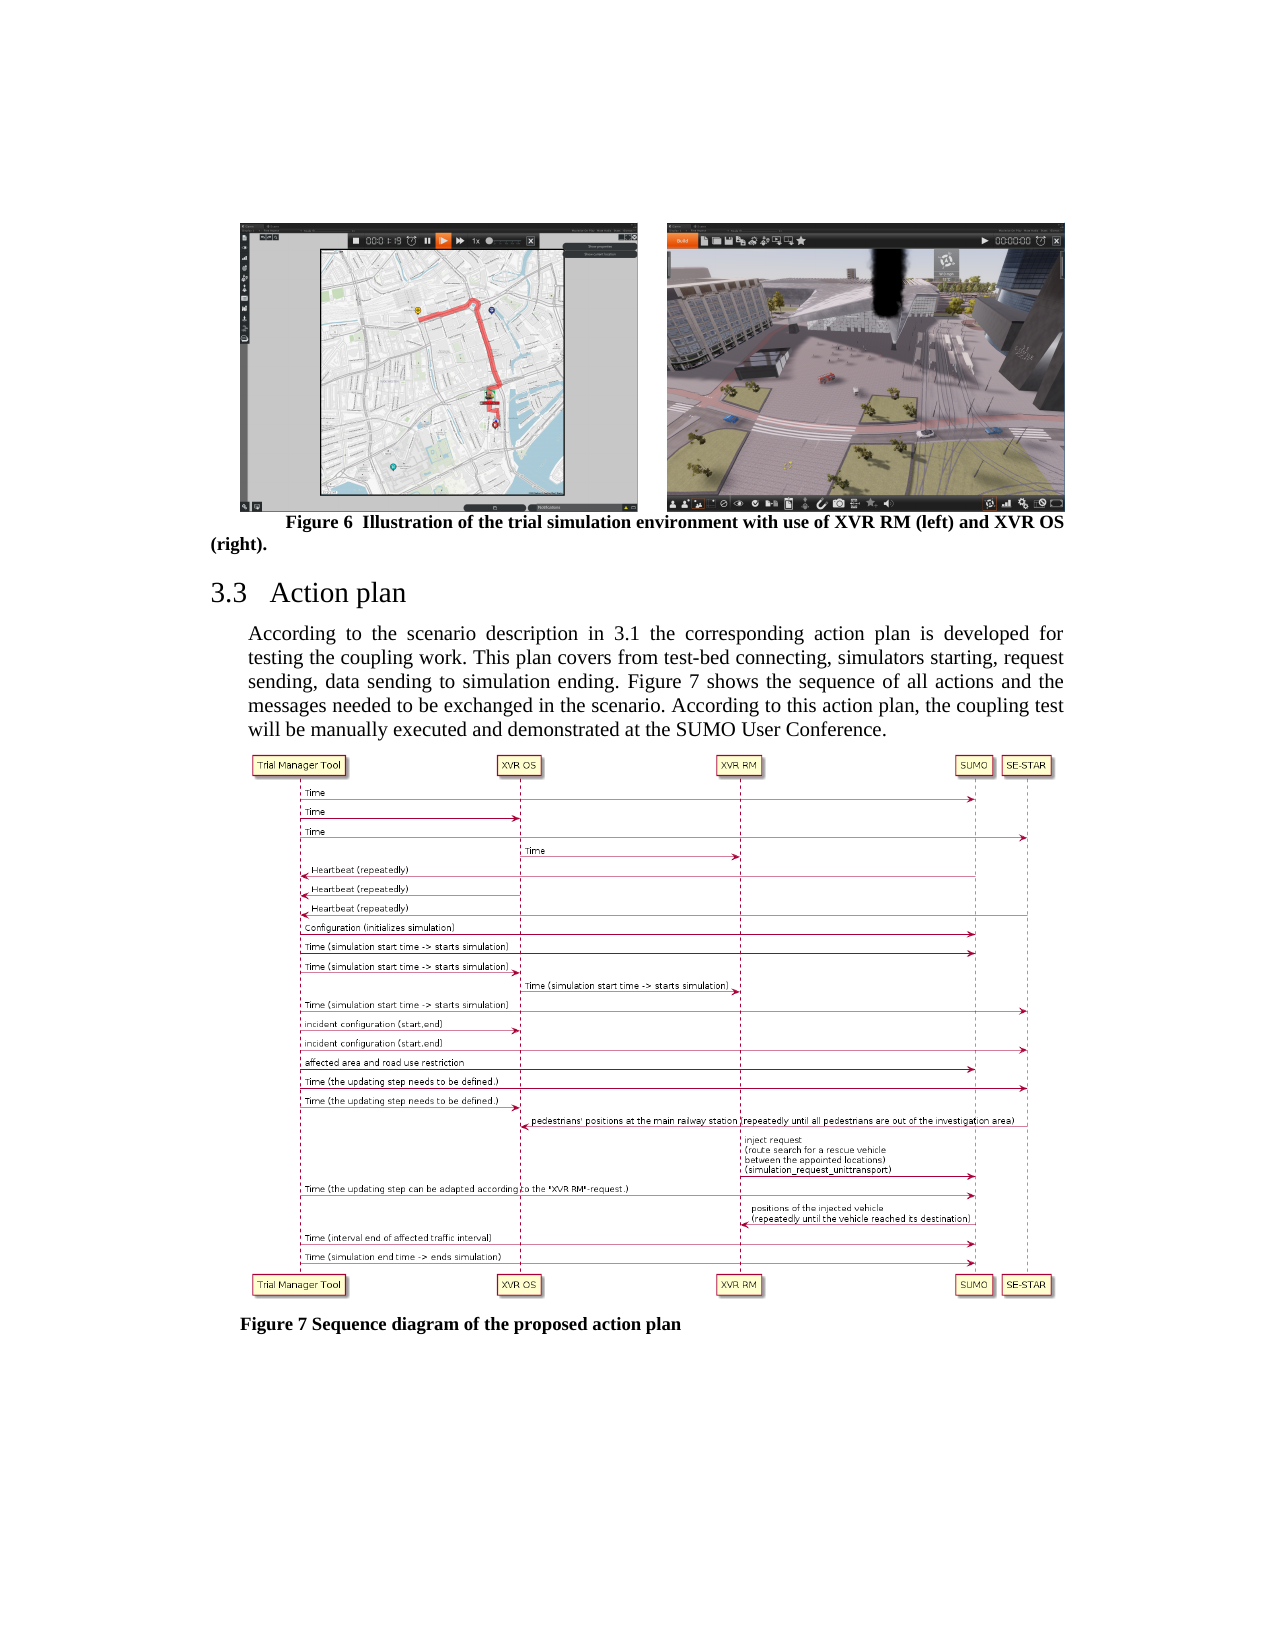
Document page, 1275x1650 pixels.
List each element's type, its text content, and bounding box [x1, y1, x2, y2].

list According to the scenario description in 3.1 the corresponding action plan is developed for testing the coupling work. This plan covers from test-bed connecting, simulators starting, request sending, data sending to simulation ending. Figure 7 shows the sequence of all actions and the messages needed to be exchanged in the scenario. According to this action plan, the coupling test will be manually executed and demonstrated at the SUMO User Conference. [248, 621, 1065, 741]
text Action plan [210, 575, 1065, 609]
text Figure 7 Sequence diagram of the proposed action plan [210, 1313, 1065, 1334]
picture [667, 222, 1065, 512]
picture [240, 222, 638, 512]
picture [247, 753, 1057, 1301]
